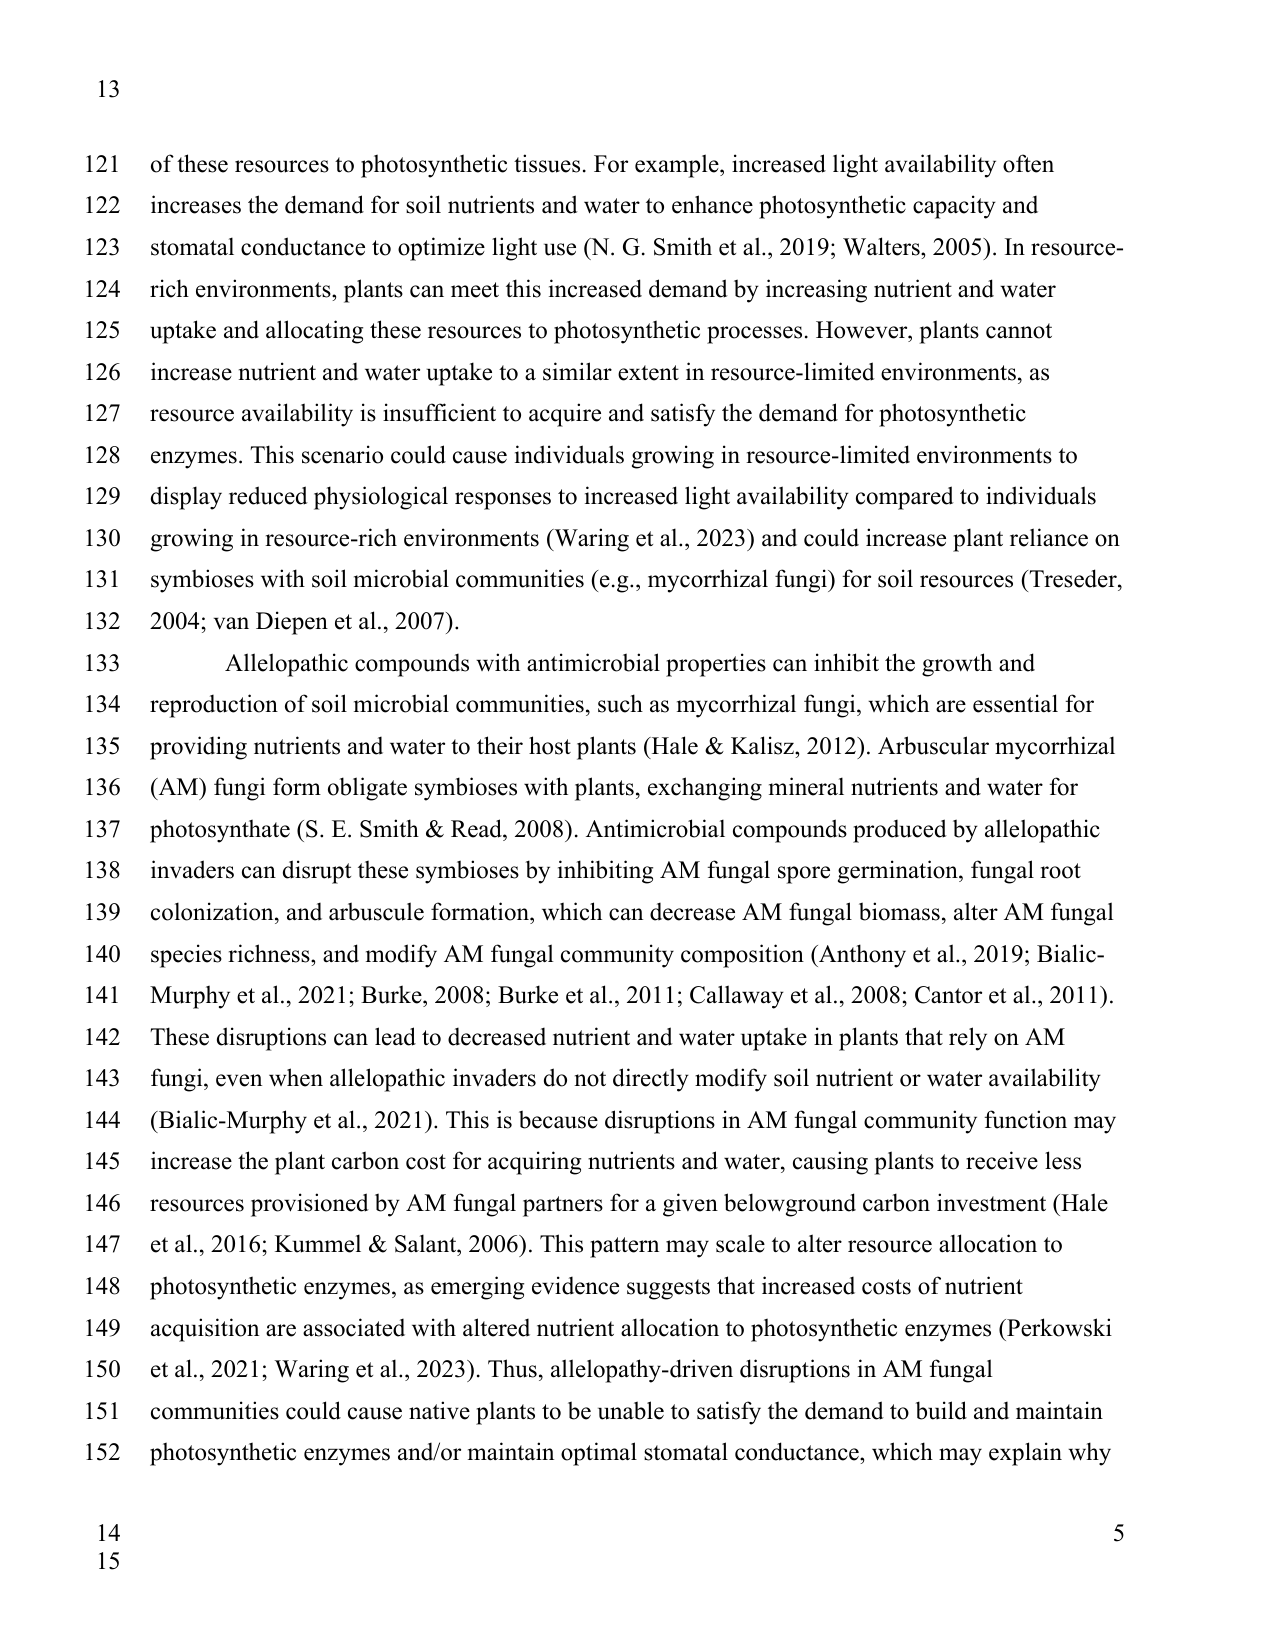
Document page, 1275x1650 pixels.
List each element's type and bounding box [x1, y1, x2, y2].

text [150, 649, 1125, 1466]
text [150, 150, 1125, 635]
